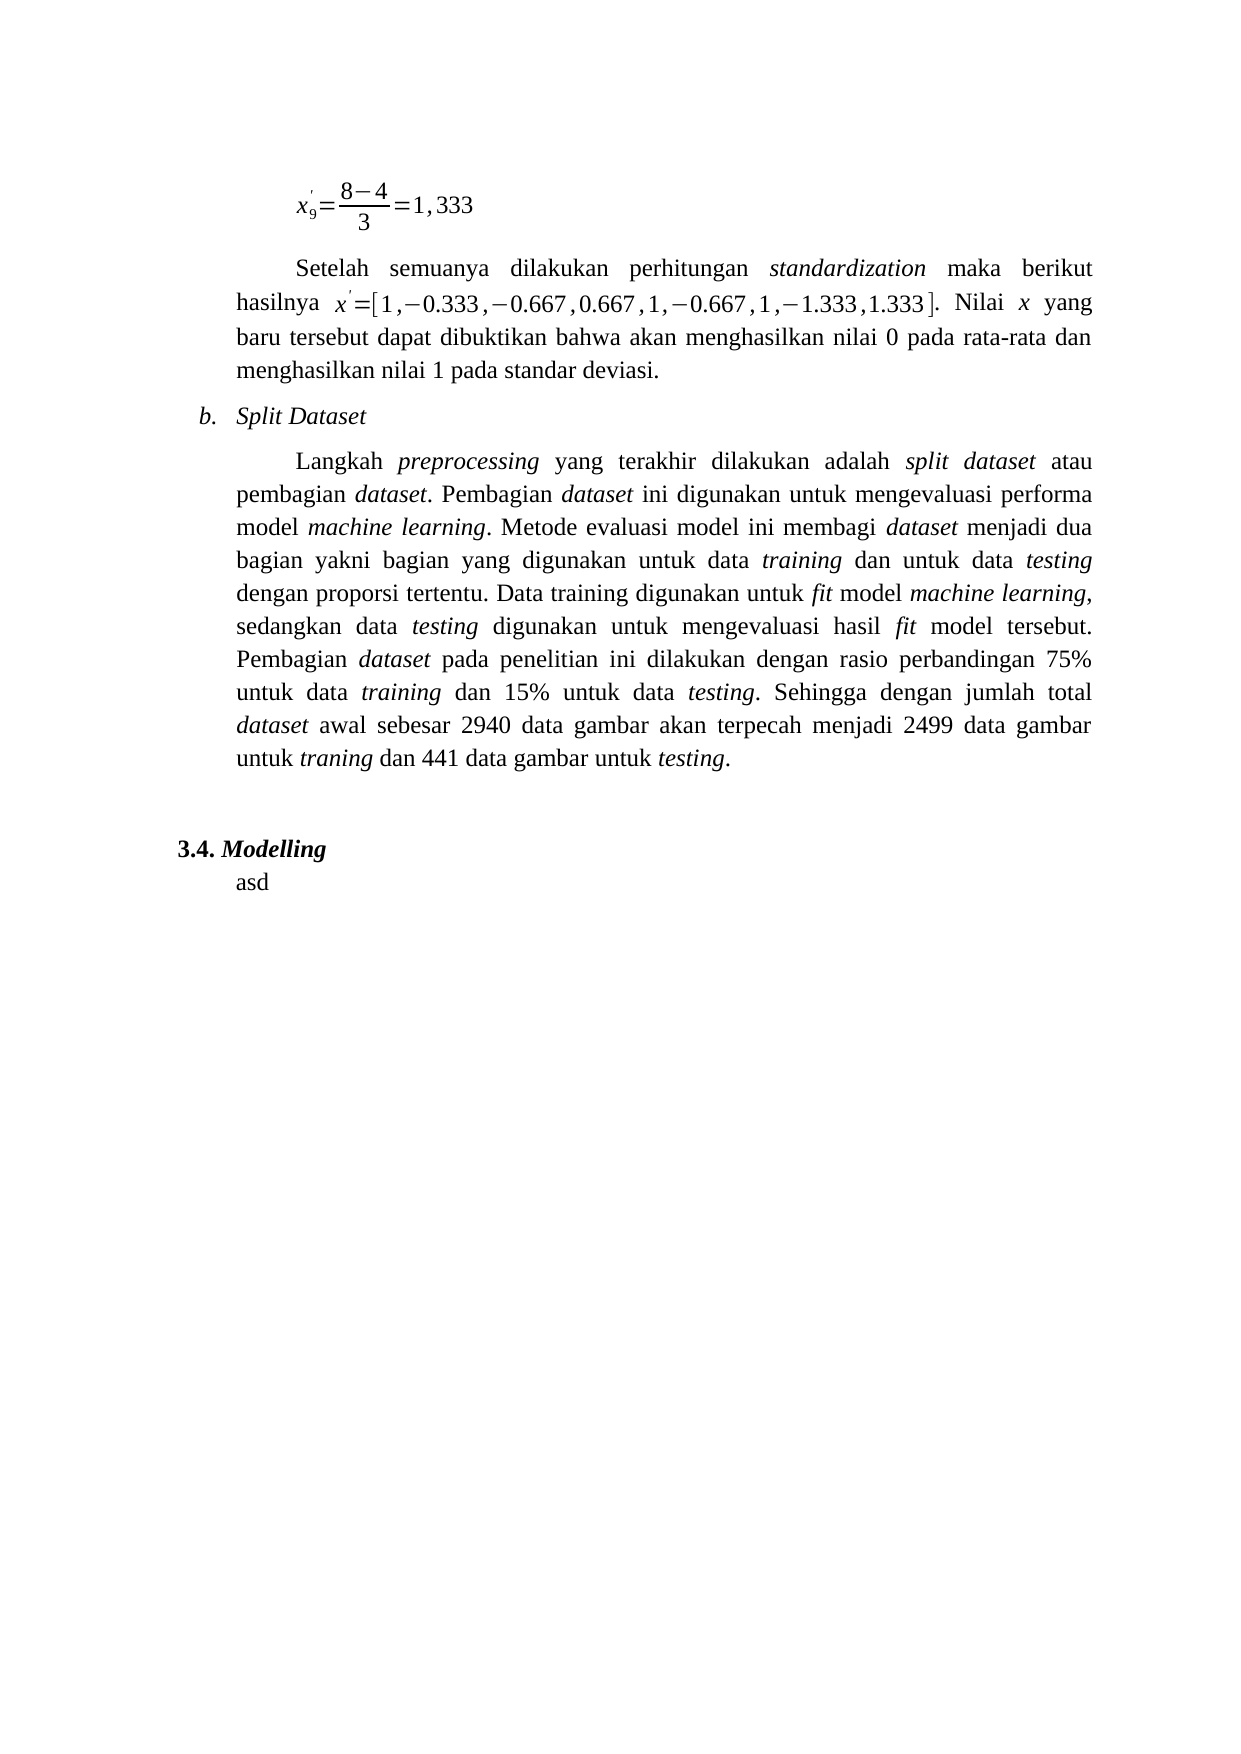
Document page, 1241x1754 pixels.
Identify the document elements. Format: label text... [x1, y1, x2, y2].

text 3.4. Modelling [177, 834, 1092, 863]
list Split Dataset [199, 401, 1092, 429]
text Langkah preprocessing yang terakhir dilakukan adalah split dataset atau pembagian dataset. Pembagian dataset ini digunakan untuk mengevaluasi performa model machine learning. Metode evaluasi model ini membagi dataset menjadi dua bagian yakni bagian yang digunakan untuk data training dan untuk data testing dengan proporsi tertentu. Data training digunakan untuk fit model machine learning, sedangkan data testing digunakan untuk mengevaluasi hasil fit model tersebut. Pembagian dataset pada penelitian ini dilakukan dengan rasio perbandingan 75% untuk data training dan 15% untuk data testing. Sehingga dengan jumlah total dataset awal sebesar 2940 data gambar akan terpecah menjadi 2499 data gambar untuk traning dan 441 data gambar untuk testing. [236, 446, 1092, 772]
text asd [177, 867, 1092, 896]
text Setelah semuanya dilakukan perhitungan standardization maka berikut hasilnya . Nilai x yang baru tersebut dapat dibuktikan bahwa akan menghasilkan nilai 0 pada rata-rata dan menghasilkan nilai 1 pada standar deviasi. [236, 253, 1092, 384]
